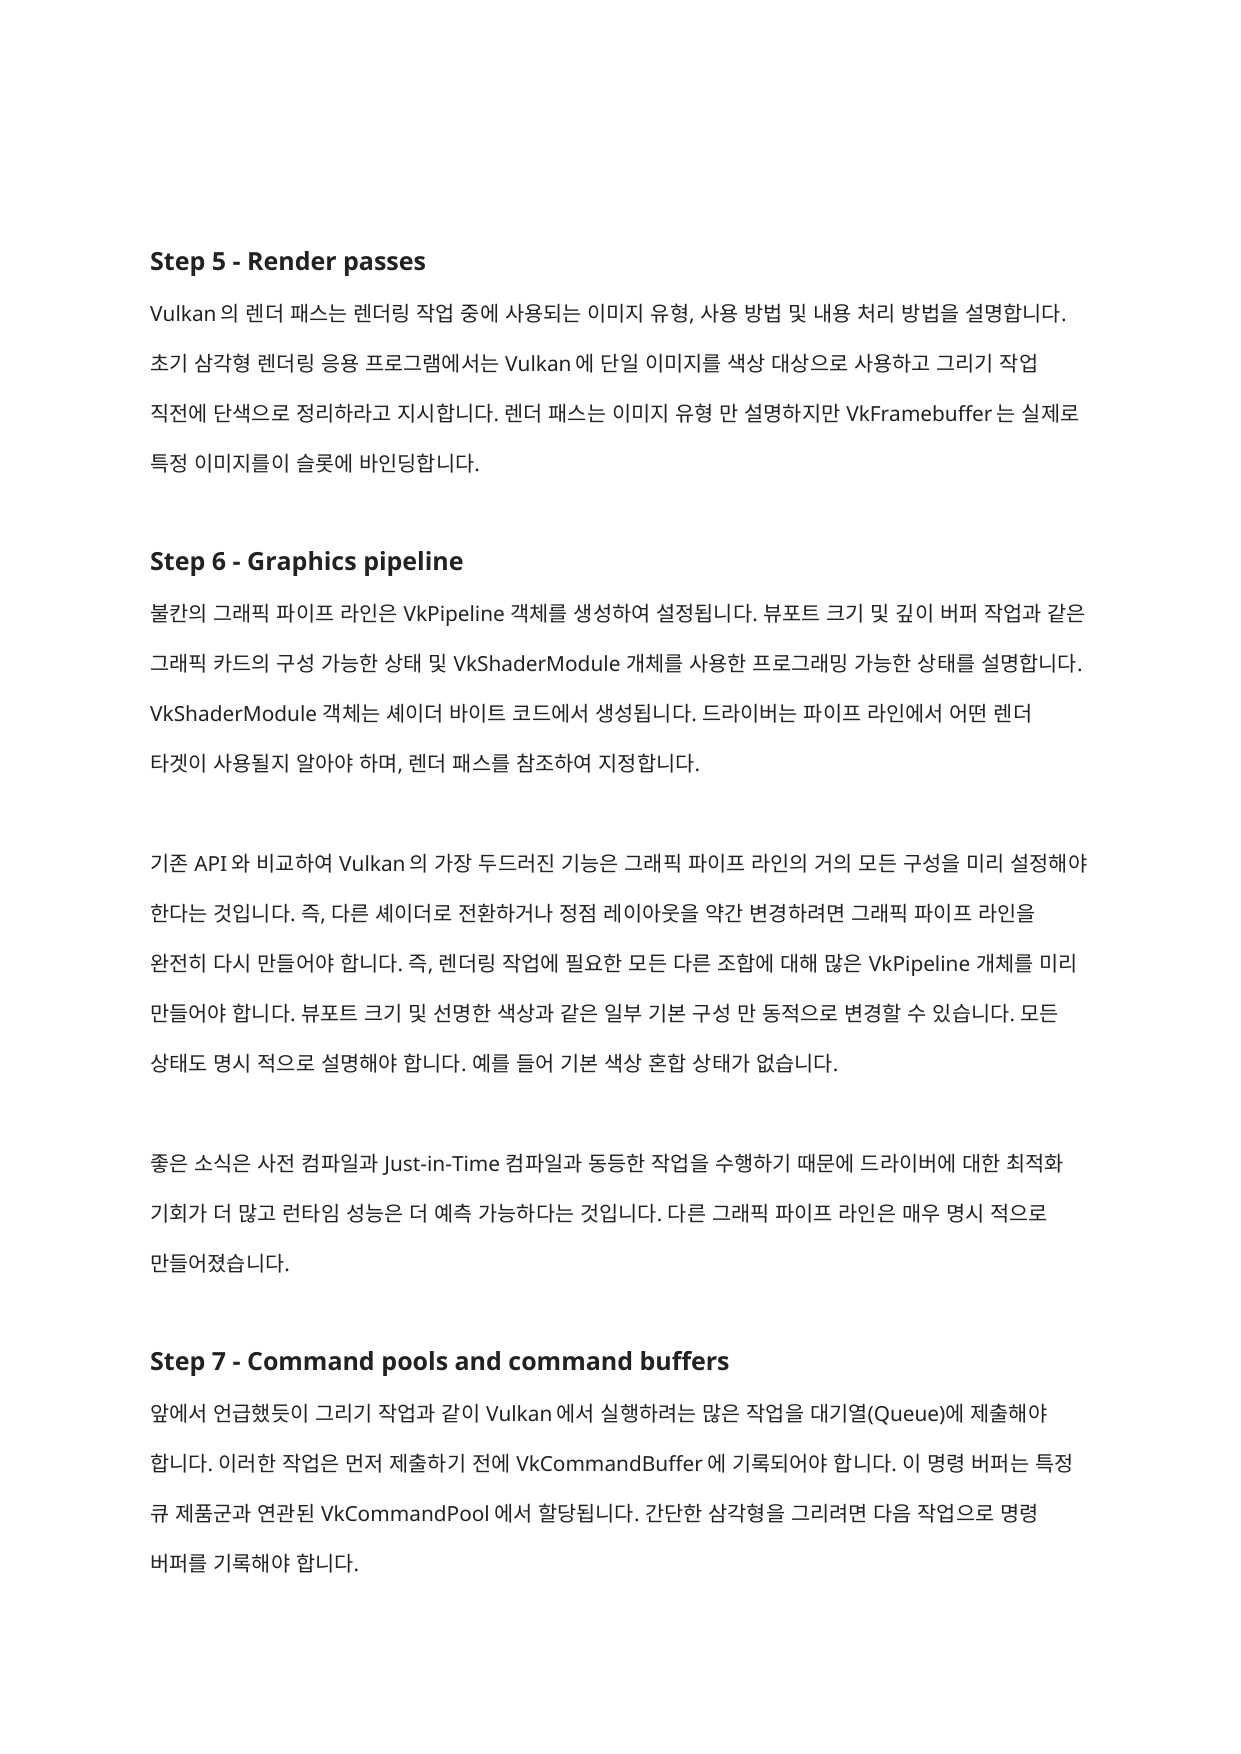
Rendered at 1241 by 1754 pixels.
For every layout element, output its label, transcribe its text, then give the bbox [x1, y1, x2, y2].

text Step 7 - Command pools and command buffers [150, 1327, 1090, 1377]
text Vulkan의 렌더 패스는 렌더링 작업 중에 사용되는 이미지 유형, 사용 방법 및 내용 처리 방법을 설명합니다. 초기 삼각형 렌더링 응용 프로그램에서는 Vulkan에 단일 이미지를 색상 대상으로 사용하고 그리기 작업 직전에 단색으로 정리하라고 지시합니다. 렌더 패스는 이미지 유형 만 설명하지만 VkFramebuffer는 실제로 특정 이미지를이 슬롯에 바인딩합니다. [150, 277, 1090, 477]
text 좋은 소식은 사전 컴파일과 Just-in-Time 컴파일과 동등한 작업을 수행하기 때문에 드라이버에 대한 최적화 기회가 더 많고 런타임 성능은 더 예측 가능하다는 것입니다. 다른 그래픽 파이프 라인은 매우 명시 적으로 만들어졌습니다. [150, 1127, 1090, 1277]
text Step 5 - Render passes [150, 227, 1090, 277]
text 앞에서 언급했듯이 그리기 작업과 같이 Vulkan에서 실행하려는 많은 작업을 대기열(Queue)에 제출해야 합니다. 이러한 작업은 먼저 제출하기 전에 VkCommandBuffer에 기록되어야 합니다. 이 명령 버퍼는 특정 큐 제품군과 연관된 VkCommandPool에서 할당됩니다. 간단한 삼각형을 그리려면 다음 작업으로 명령 버퍼를 기록해야 합니다. [150, 1377, 1090, 1577]
text 불칸의 그래픽 파이프 라인은 VkPipeline 객체를 생성하여 설정됩니다. 뷰포트 크기 및 깊이 버퍼 작업과 같은 그래픽 카드의 구성 가능한 상태 및 VkShaderModule 개체를 사용한 프로그래밍 가능한 상태를 설명합니다. VkShaderModule 객체는 셰이더 바이트 코드에서 생성됩니다. 드라이버는 파이프 라인에서 어떤 렌더 타겟이 사용될지 알아야 하며, 렌더 패스를 참조하여 지정합니다. [150, 577, 1090, 777]
text Step 6 - Graphics pipeline [150, 527, 1090, 577]
text 기존 API와 비교하여 Vulkan의 가장 두드러진 기능은 그래픽 파이프 라인의 거의 모든 구성을 미리 설정해야 한다는 것입니다. 즉, 다른 셰이더로 전환하거나 정점 레이아웃을 약간 변경하려면 그래픽 파이프 라인을 완전히 다시 만들어야 합니다. 즉, 렌더링 작업에 필요한 모든 다른 조합에 대해 많은 VkPipeline 개체를 미리 만들어야 합니다. 뷰포트 크기 및 선명한 색상과 같은 일부 기본 구성 만 동적으로 변경할 수 있습니다. 모든 상태도 명시 적으로 설명해야 합니다. 예를 들어 기본 색상 혼합 상태가 없습니다. [150, 827, 1090, 1077]
